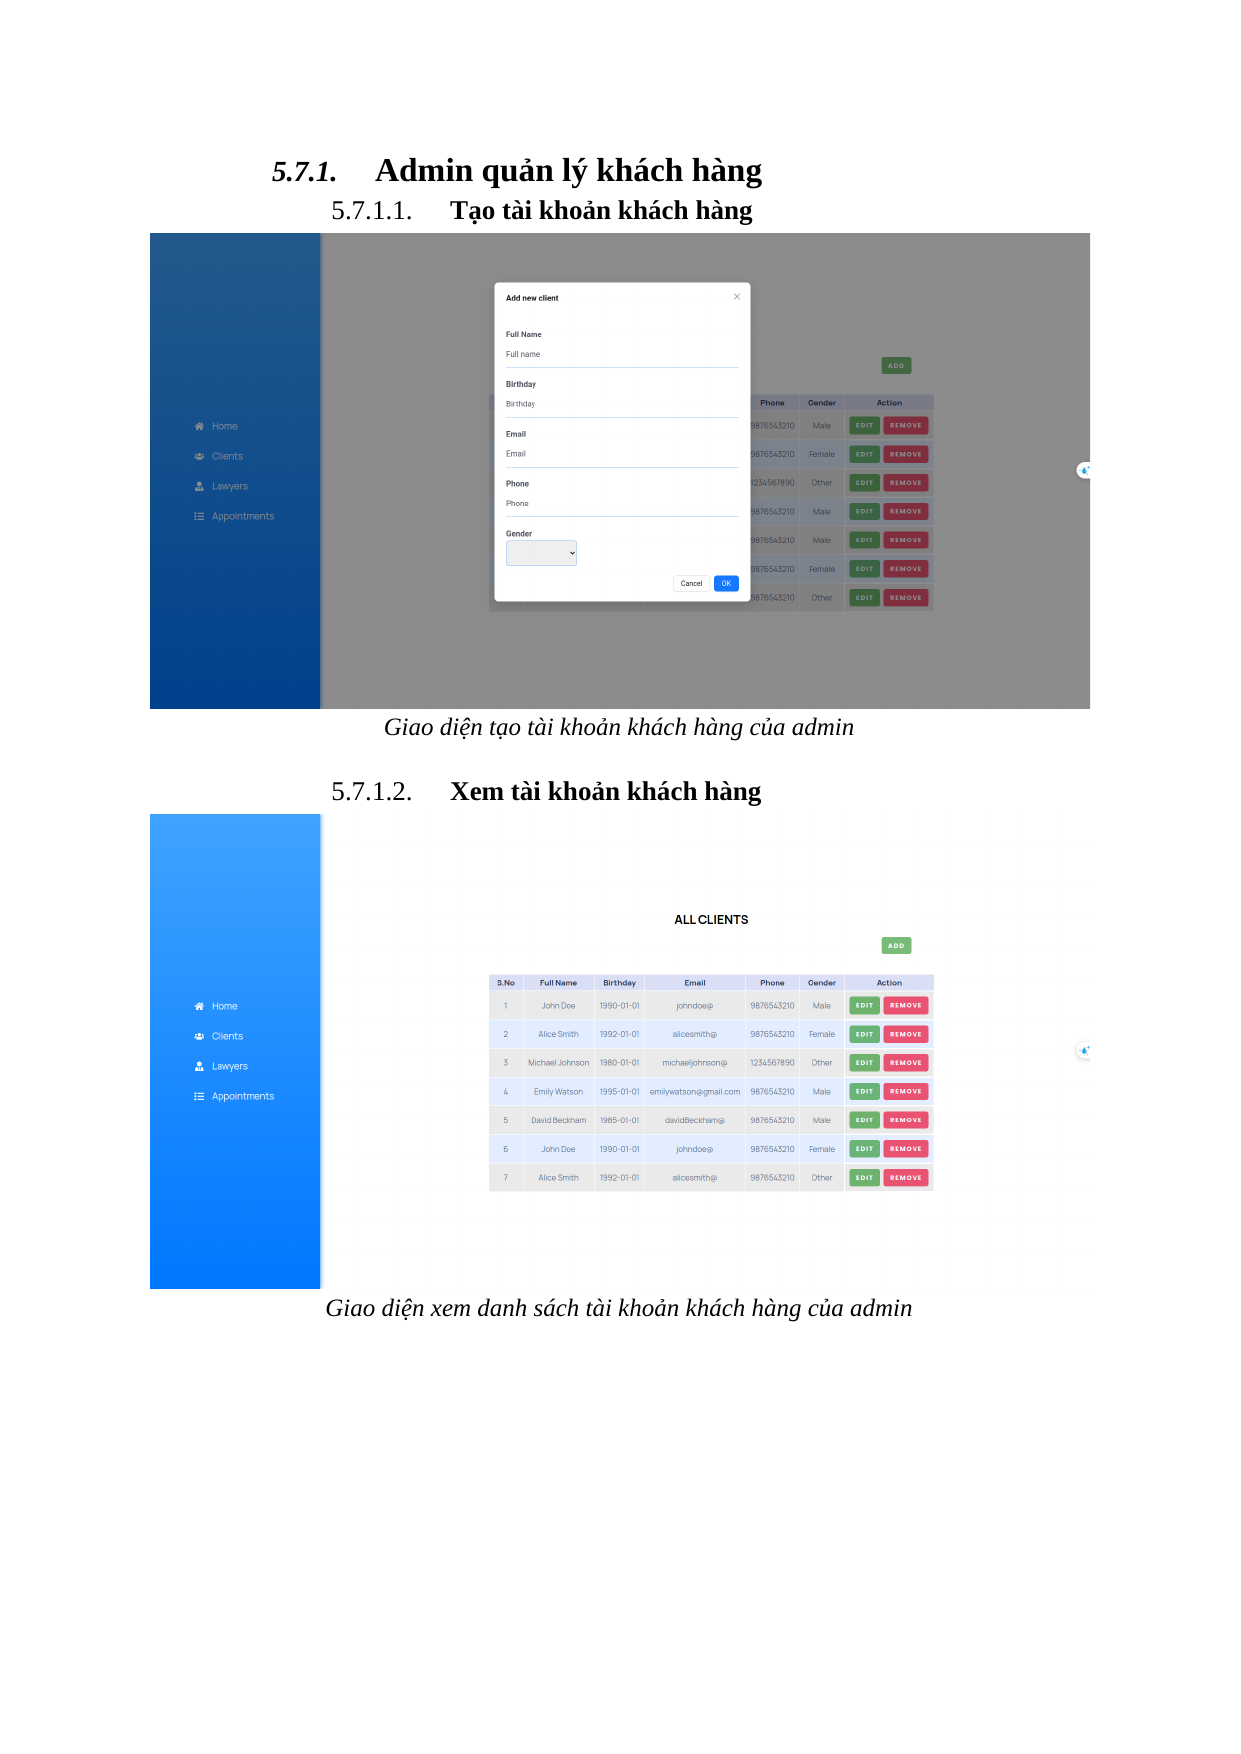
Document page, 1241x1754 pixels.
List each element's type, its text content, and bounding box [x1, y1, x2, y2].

subtitle Tạo tài khoản khách hàng [412, 194, 1090, 225]
subtitle Admin quản lý khách hàng [337, 150, 1090, 188]
picture [150, 814, 1091, 1289]
text Giao diện xem danh sách tài khoản khách hàng của admin [150, 1293, 1090, 1322]
text Giao diện tạo tài khoản khách hàng của admin [150, 712, 1090, 741]
subtitle Xem tài khoản khách hàng [412, 774, 1090, 806]
picture [150, 233, 1091, 709]
